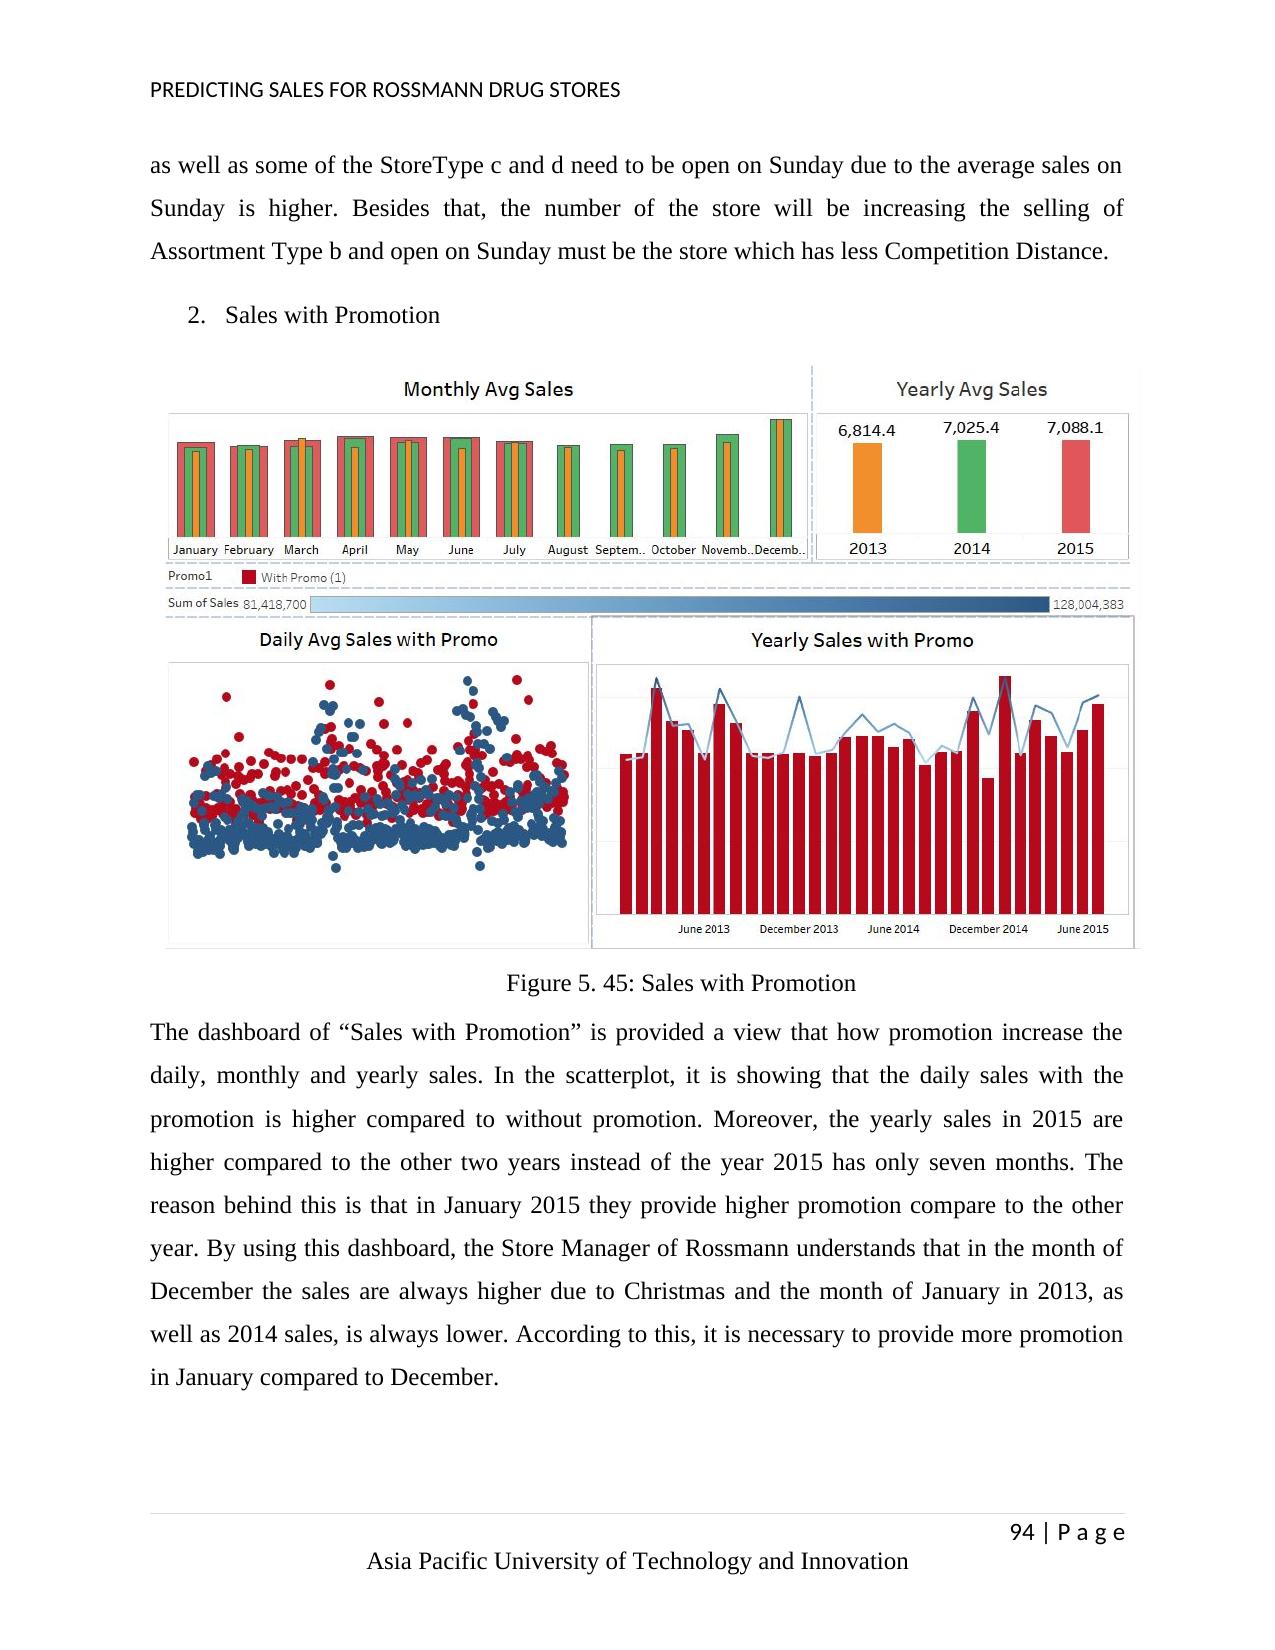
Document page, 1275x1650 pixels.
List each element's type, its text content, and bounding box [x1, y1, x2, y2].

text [150, 150, 1125, 265]
list Sales with Promotion [187, 300, 1125, 329]
text Figure 5. 45: Sales with Promotion [150, 968, 1125, 997]
picture [165, 365, 1141, 949]
text The dashboard of “Sales with Promotion” is provided a view that how promotion increase the daily, monthly and yearly sales. In the scatterplot, it is showing that the daily sales with the promotion is higher compared to without promotion. Moreover, the yearly sales in 2015 are higher compared to the other two years instead of the year 2015 has only seven months. The reason behind this is that in January 2015 they provide higher promotion compare to the other year. By using this dashboard, the Store Manager of Rossmann understands that in the month of December the sales are always higher due to Christmas and the month of January in 2013, as well as 2014 sales, is always lower. According to this, it is necessary to provide more promotion in January compared to December. [150, 1017, 1125, 1391]
